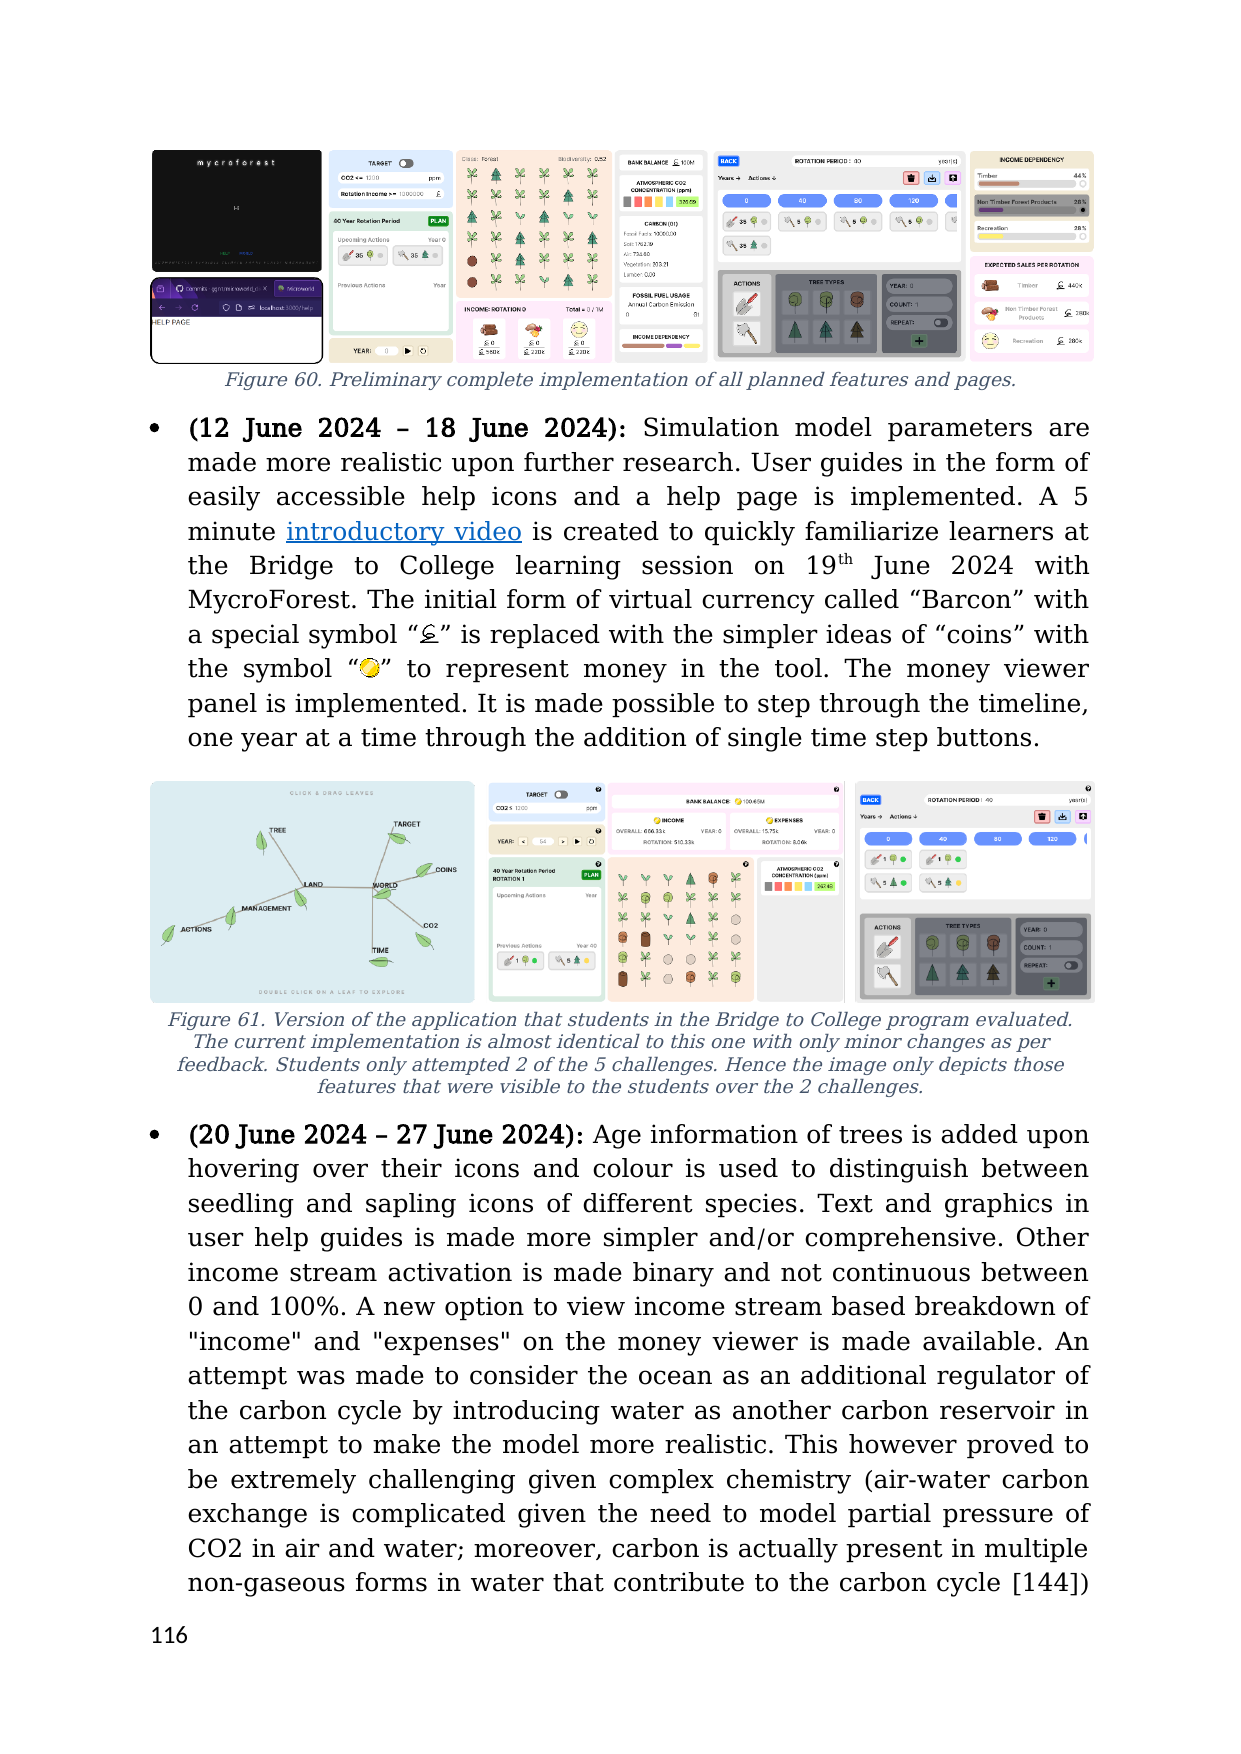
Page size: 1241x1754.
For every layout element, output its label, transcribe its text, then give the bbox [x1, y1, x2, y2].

text Figure 61. Version of the application that students in the Bridge to College program evaluated. The current implementation is almost identical to this one with only minor changes as per feedback. Students only attempted 2 of the 5 challenges. Hence the image only depicts those features that were visible to the students over the 2 challenges. [150, 1007, 1090, 1097]
text Figure 60. Preliminary complete implementation of all planned features and pages. [150, 368, 1090, 391]
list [150, 1118, 1090, 1597]
picture [150, 781, 1095, 1003]
list (12 June 2024 – 18 June 2024): Simulation model parameters are made more realistic upon further research. User guides in the form of easily accessible help icons and a help page is implemented. A 5 minute introductory video is created to quickly familiarize learners at the Bridge to College learning session on 19th June 2024 with MycroForest. The initial form of virtual currency called “Barcon” with a special symbol “” is replaced with the simpler ideas of “coins” with the symbol “” to represent money in the tool. The money viewer panel is implemented. It is made possible to step through the timeline, one year at a time through the addition of single time step buttons. [150, 412, 1090, 752]
picture [419, 623, 439, 644]
picture [150, 150, 1095, 364]
picture [359, 658, 380, 678]
